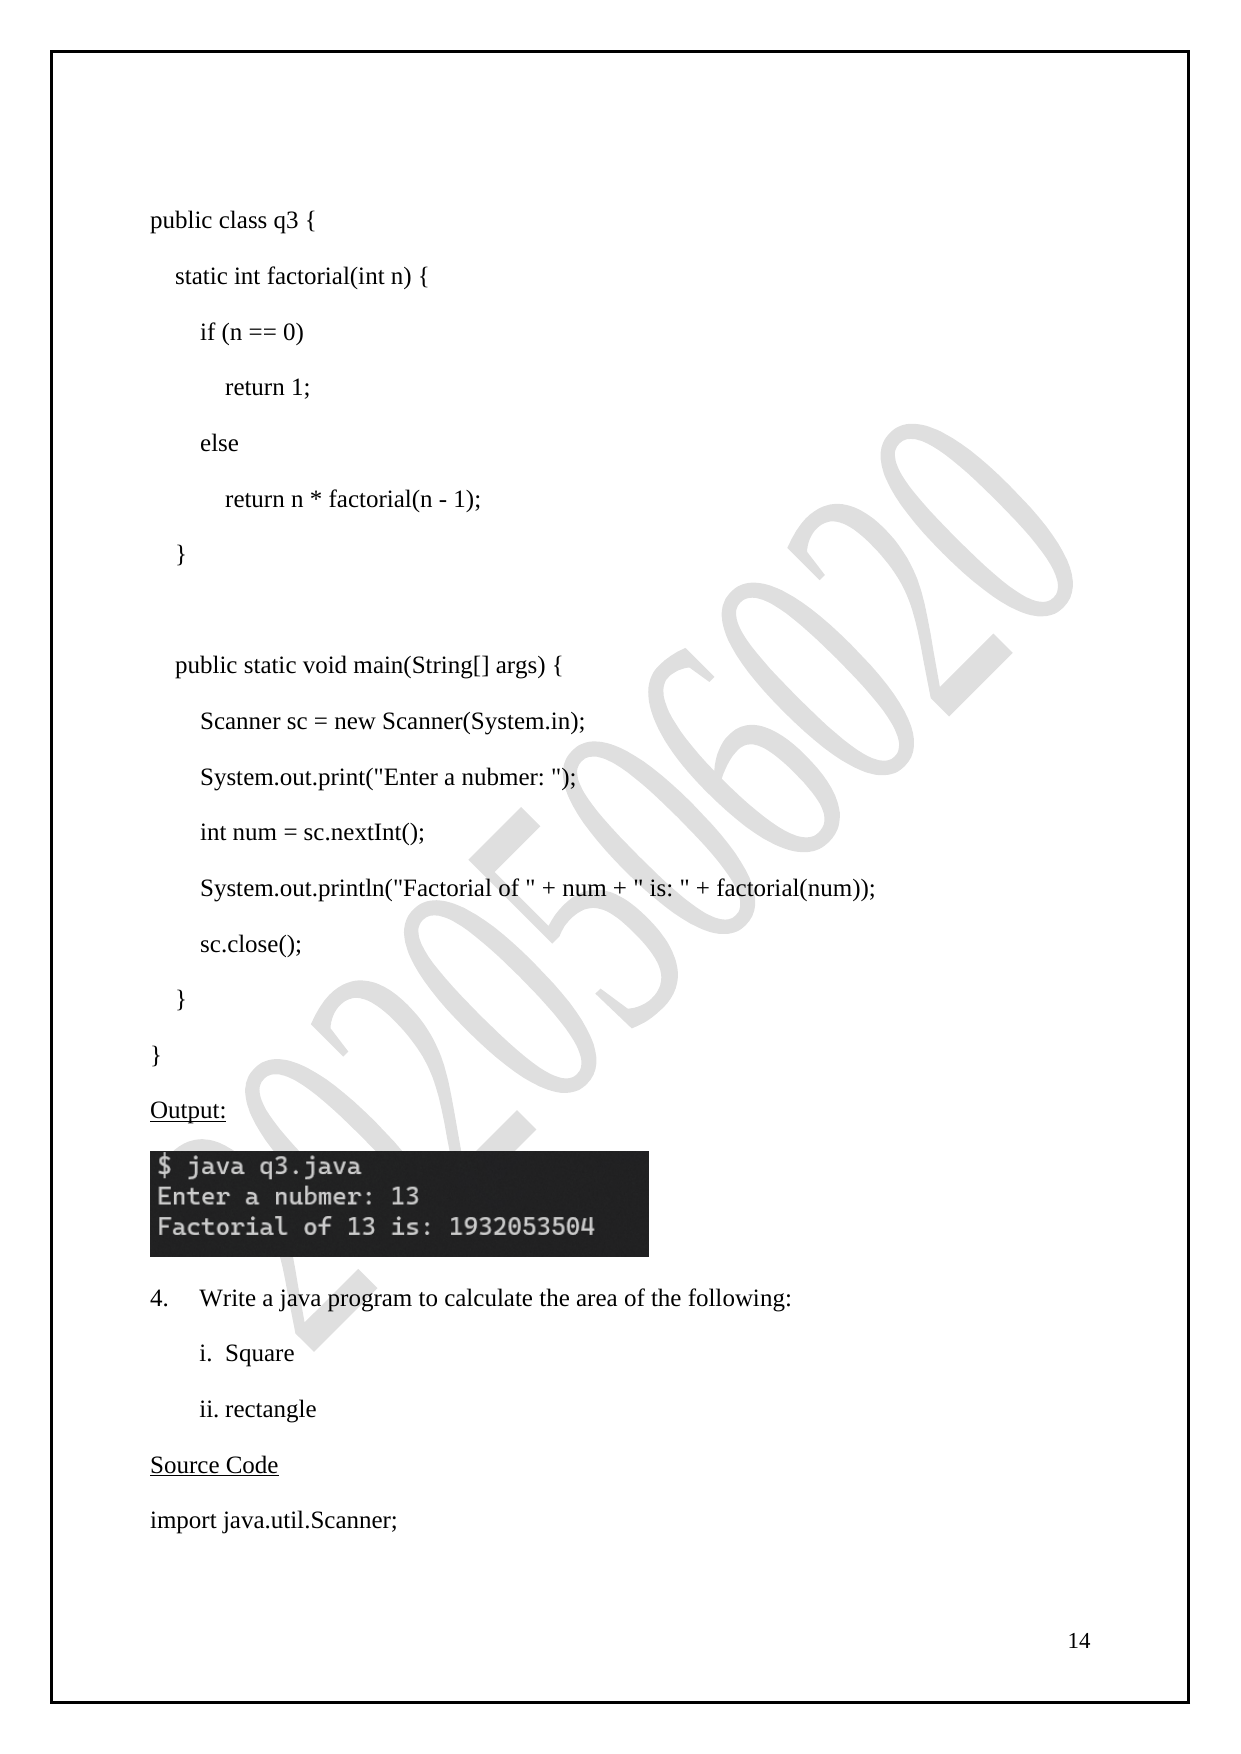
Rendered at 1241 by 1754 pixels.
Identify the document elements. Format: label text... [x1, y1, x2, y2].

text public class q3 { [150, 206, 1090, 234]
text ii. rectangle [150, 1394, 1090, 1423]
text i. Square [150, 1338, 1090, 1367]
text } [150, 984, 1090, 1013]
text int num = sc.nextInt(); [150, 817, 1090, 846]
text System.out.print("Enter a nubmer: "); [150, 762, 1090, 791]
text sc.close(); [150, 929, 1090, 957]
text } [150, 1040, 1090, 1069]
text Output: [150, 1096, 1090, 1124]
picture [150, 1151, 649, 1257]
text return n * factorial(n - 1); [150, 484, 1090, 512]
text import java.util.Scanner; [150, 1505, 1090, 1534]
text System.out.println("Factorial of " + num + " is: " + factorial(num)); [150, 873, 1090, 902]
text 4. Write a java program to calculate the area of the following: [150, 1283, 1090, 1312]
text Scanner sc = new Scanner(System.in); [150, 706, 1090, 735]
text return 1; [150, 372, 1090, 401]
text if (n == 0) [150, 317, 1090, 346]
text Source Code [150, 1450, 1090, 1478]
text public static void main(String[] args) { [150, 651, 1090, 679]
text else [150, 428, 1090, 457]
text } [150, 539, 1090, 568]
text static int factorial(int n) { [150, 261, 1090, 290]
